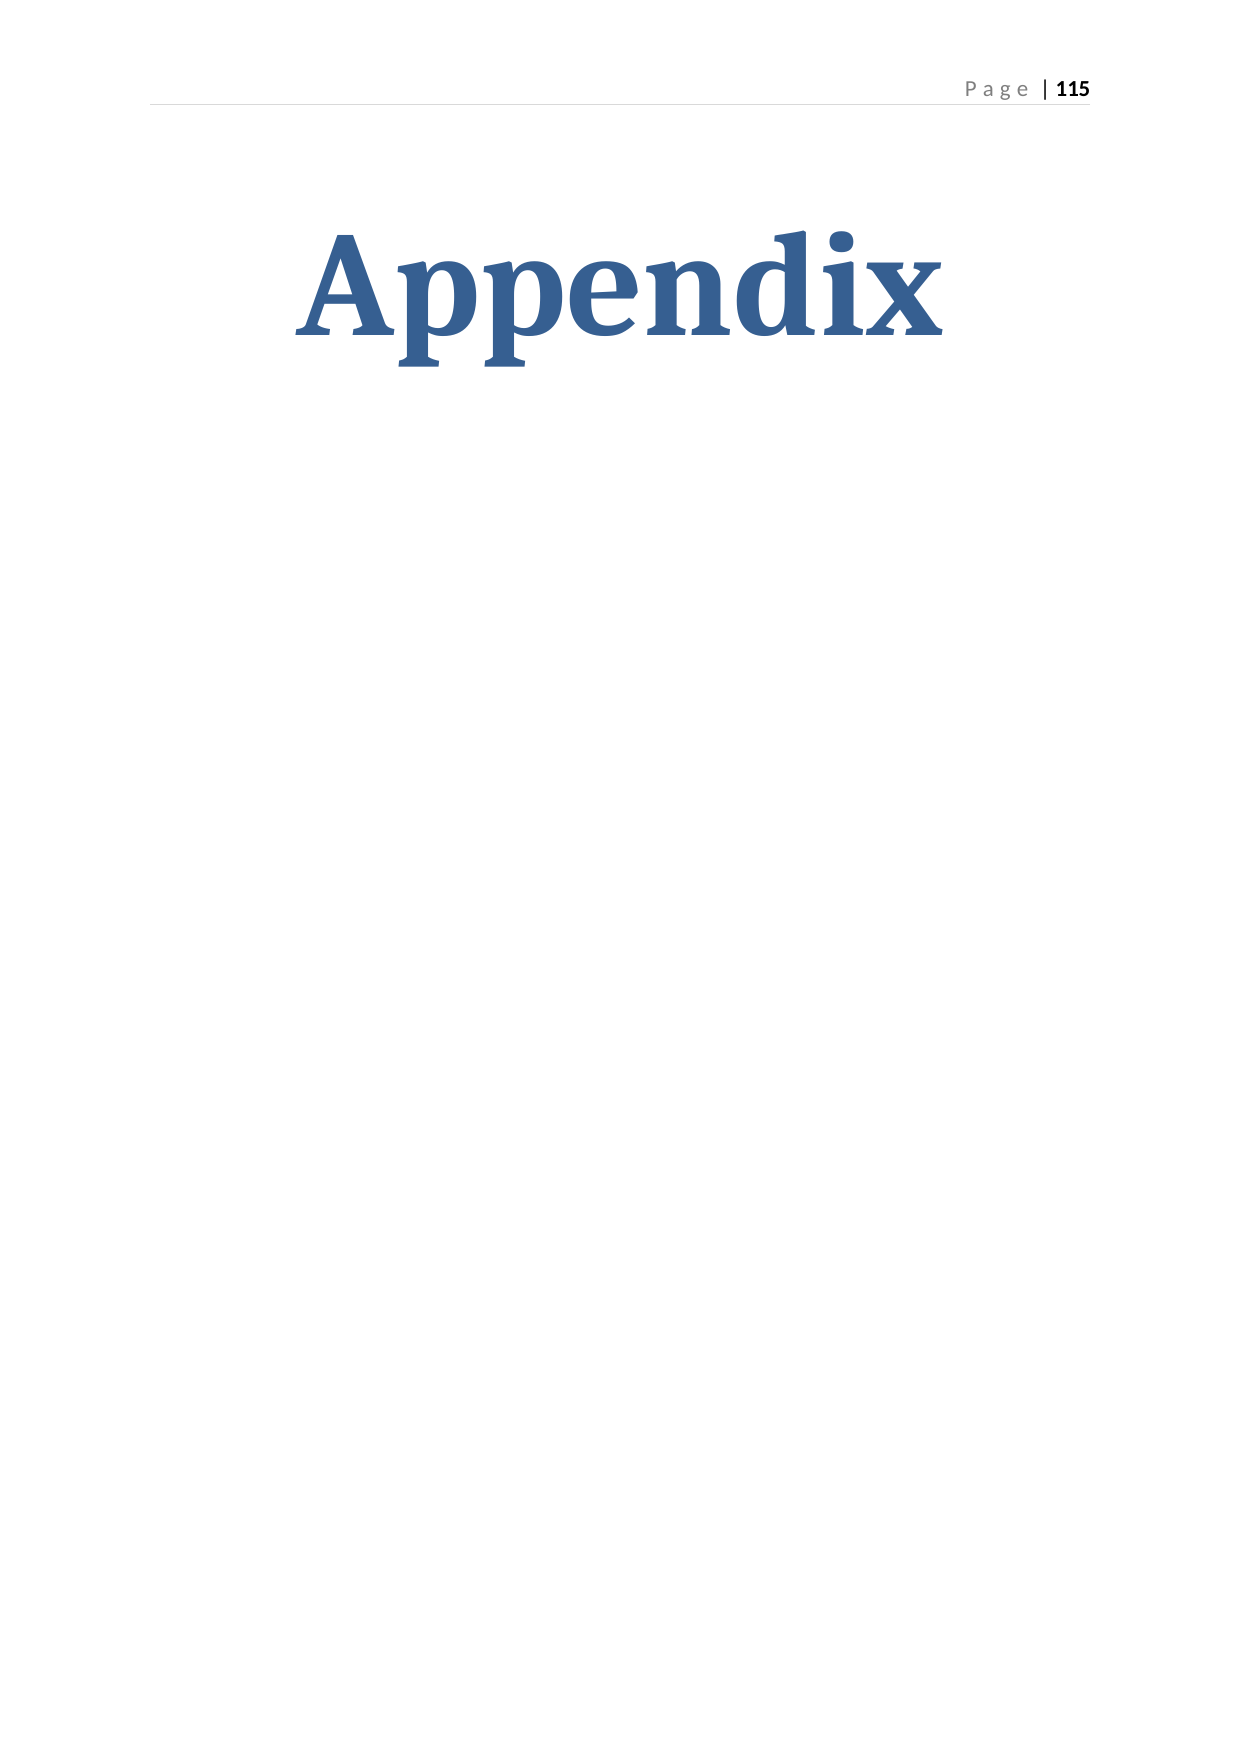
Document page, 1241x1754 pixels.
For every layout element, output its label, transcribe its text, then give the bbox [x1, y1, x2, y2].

subtitle Appendix [150, 200, 1090, 372]
